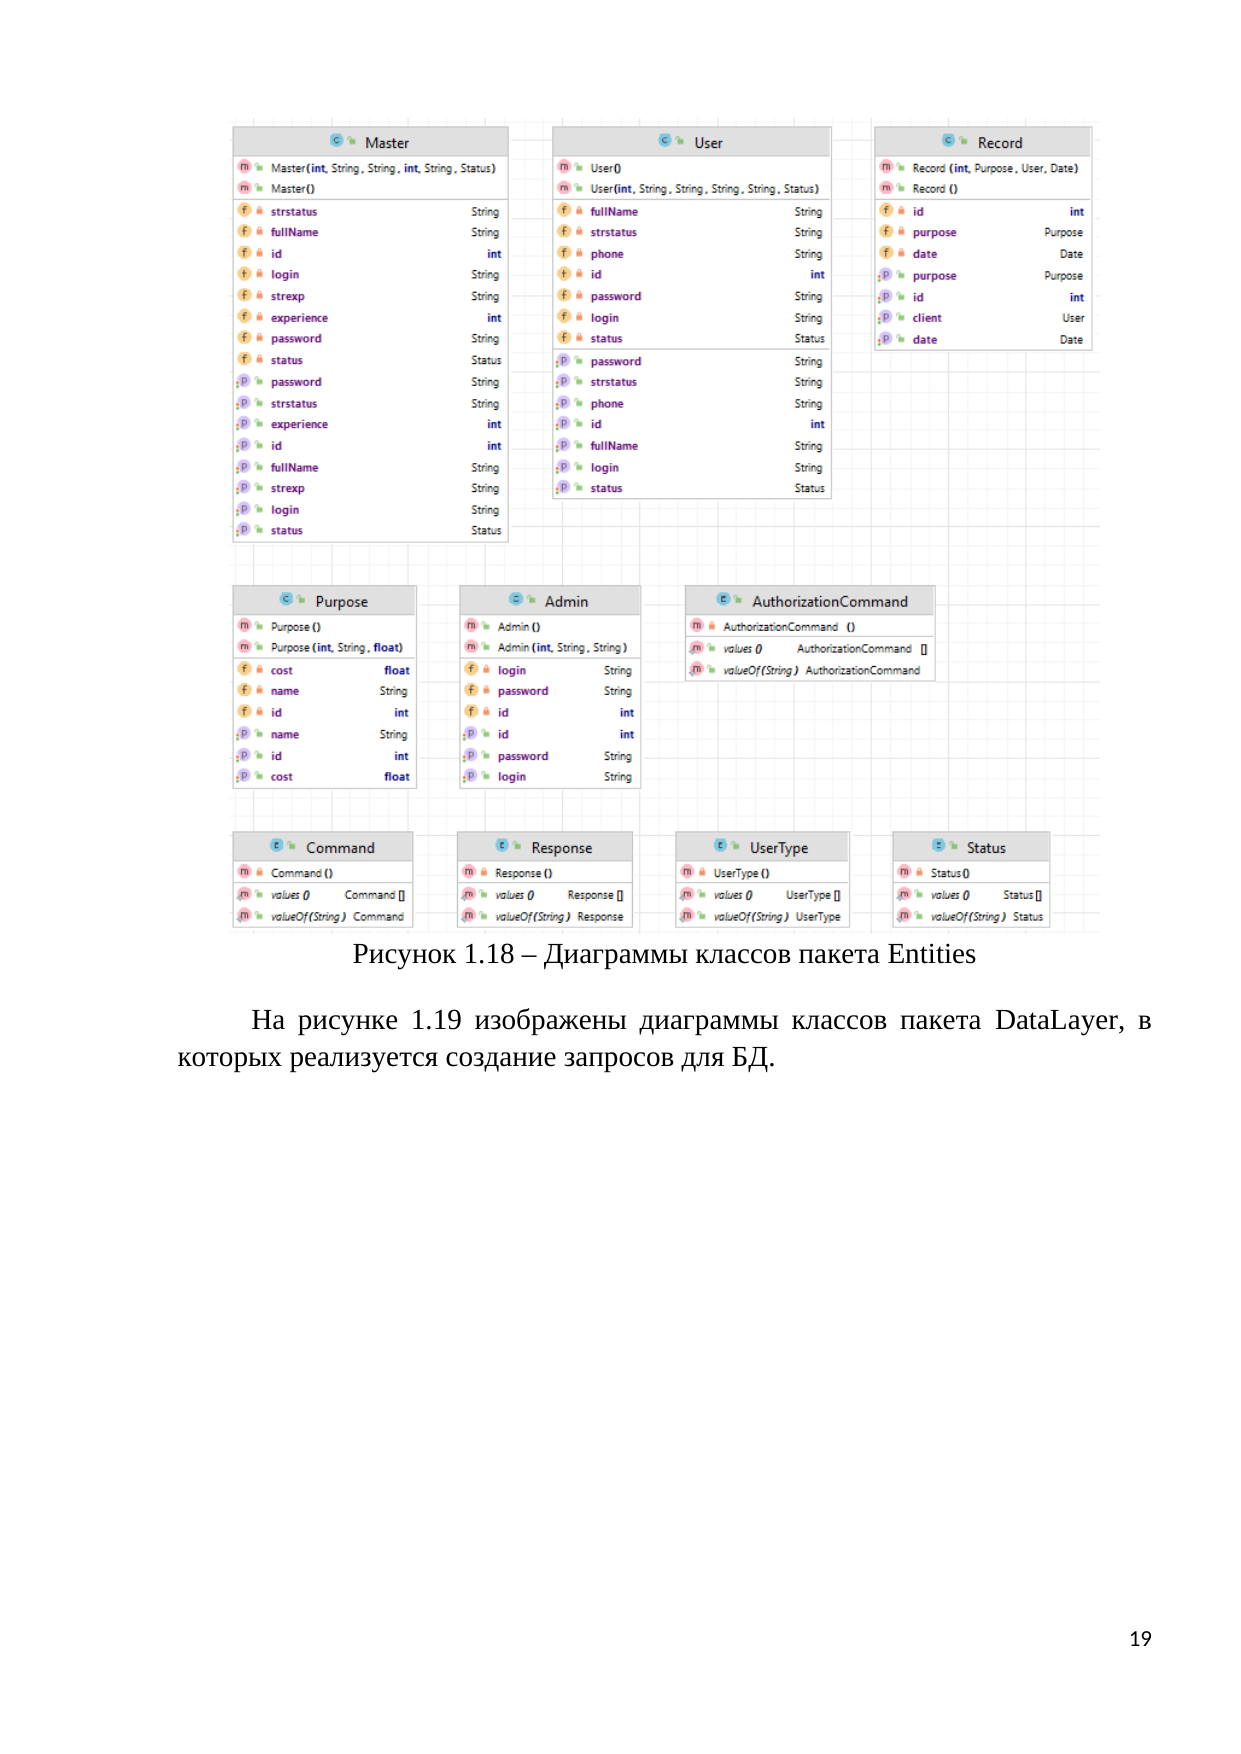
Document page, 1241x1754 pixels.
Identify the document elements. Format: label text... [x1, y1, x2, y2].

picture [229, 118, 1100, 934]
text Рисунок 1.18 – Диаграммы классов пакета Entities [177, 936, 1152, 969]
text На рисунке 1.19 изображены диаграммы классов пакета DataLayer, в которых реализуется создание запросов для БД. [177, 1002, 1152, 1072]
